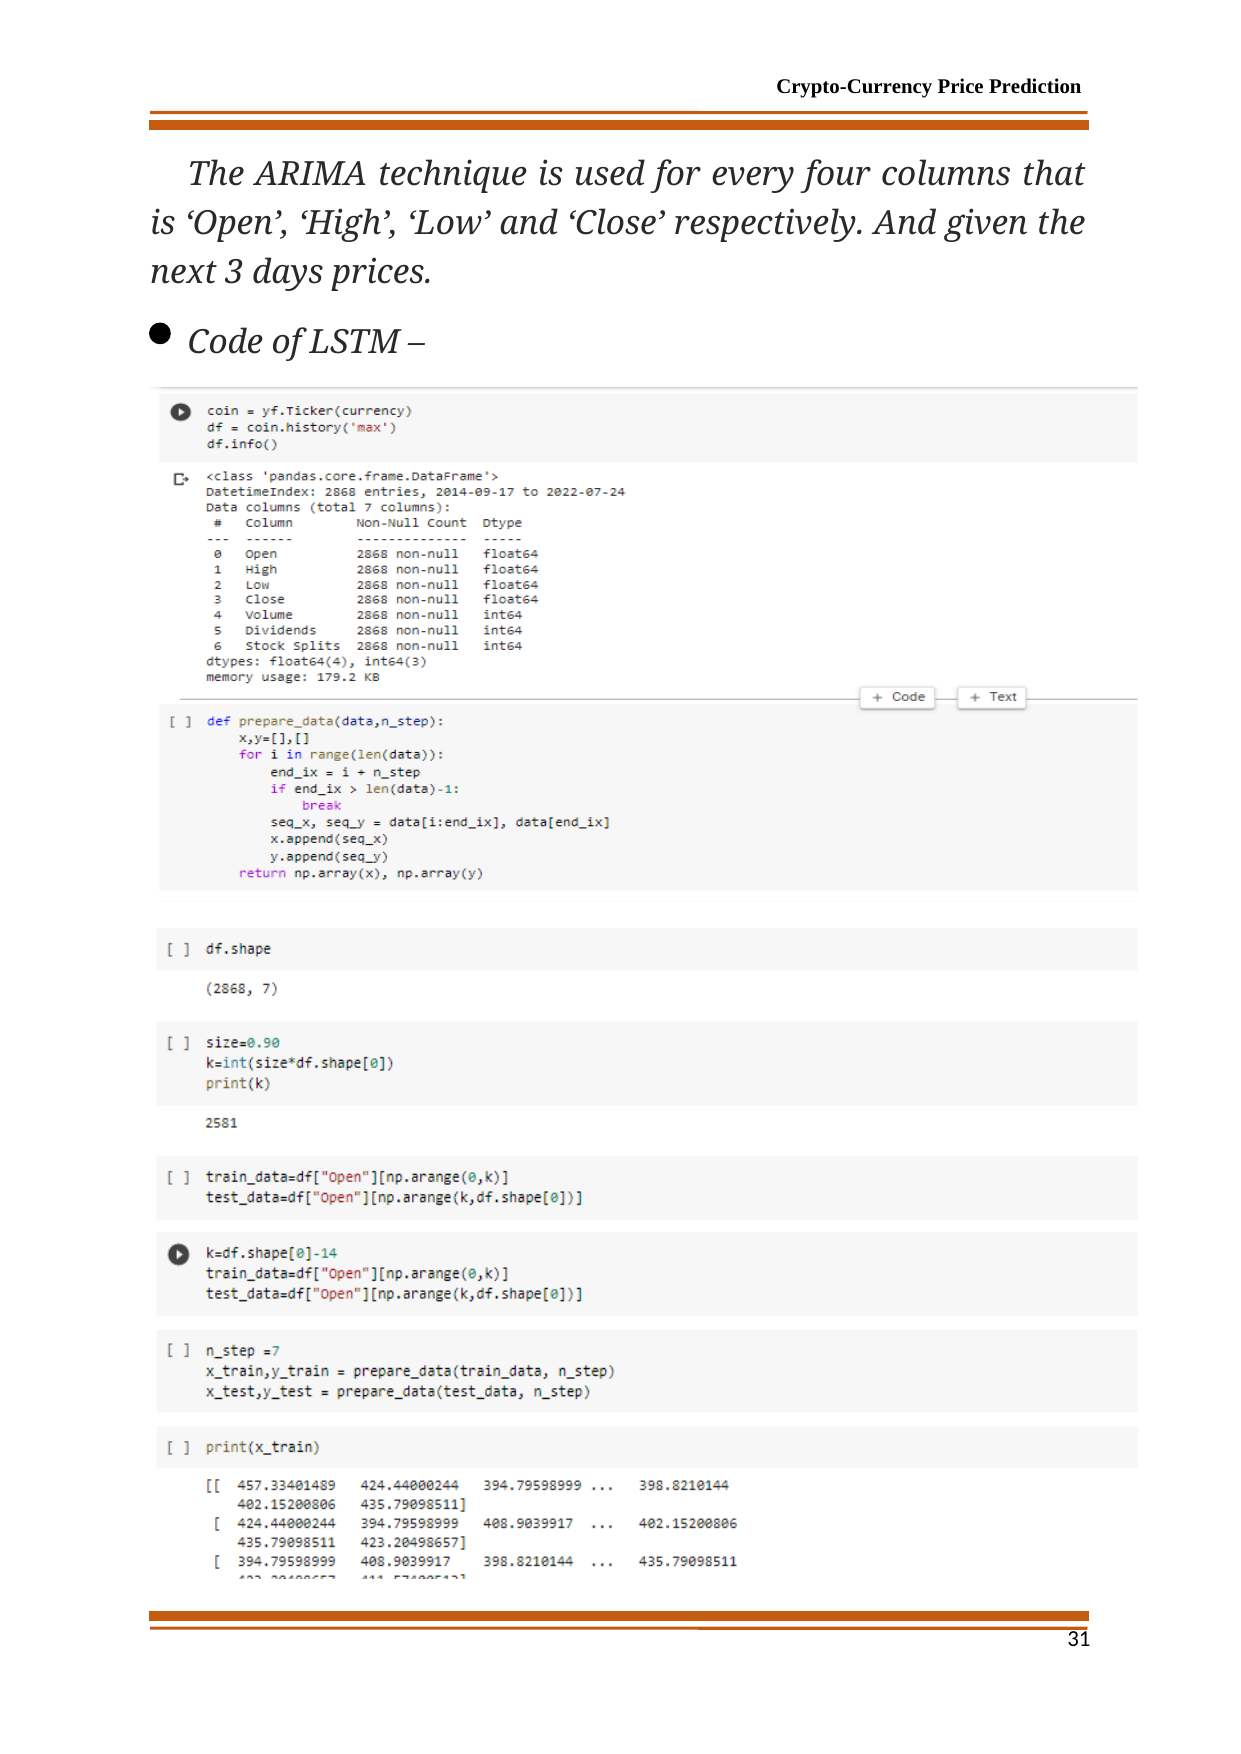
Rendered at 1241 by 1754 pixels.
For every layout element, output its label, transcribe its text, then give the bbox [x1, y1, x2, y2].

picture [150, 387, 1138, 902]
text The ARIMA technique is used for every four columns that is ‘Open’, ‘High’, ‘Low’ and ‘Close’ respectively. And given the next 3 days prices. [150, 150, 1090, 293]
list Code of LSTM – [150, 313, 1090, 367]
picture [150, 920, 1138, 1579]
